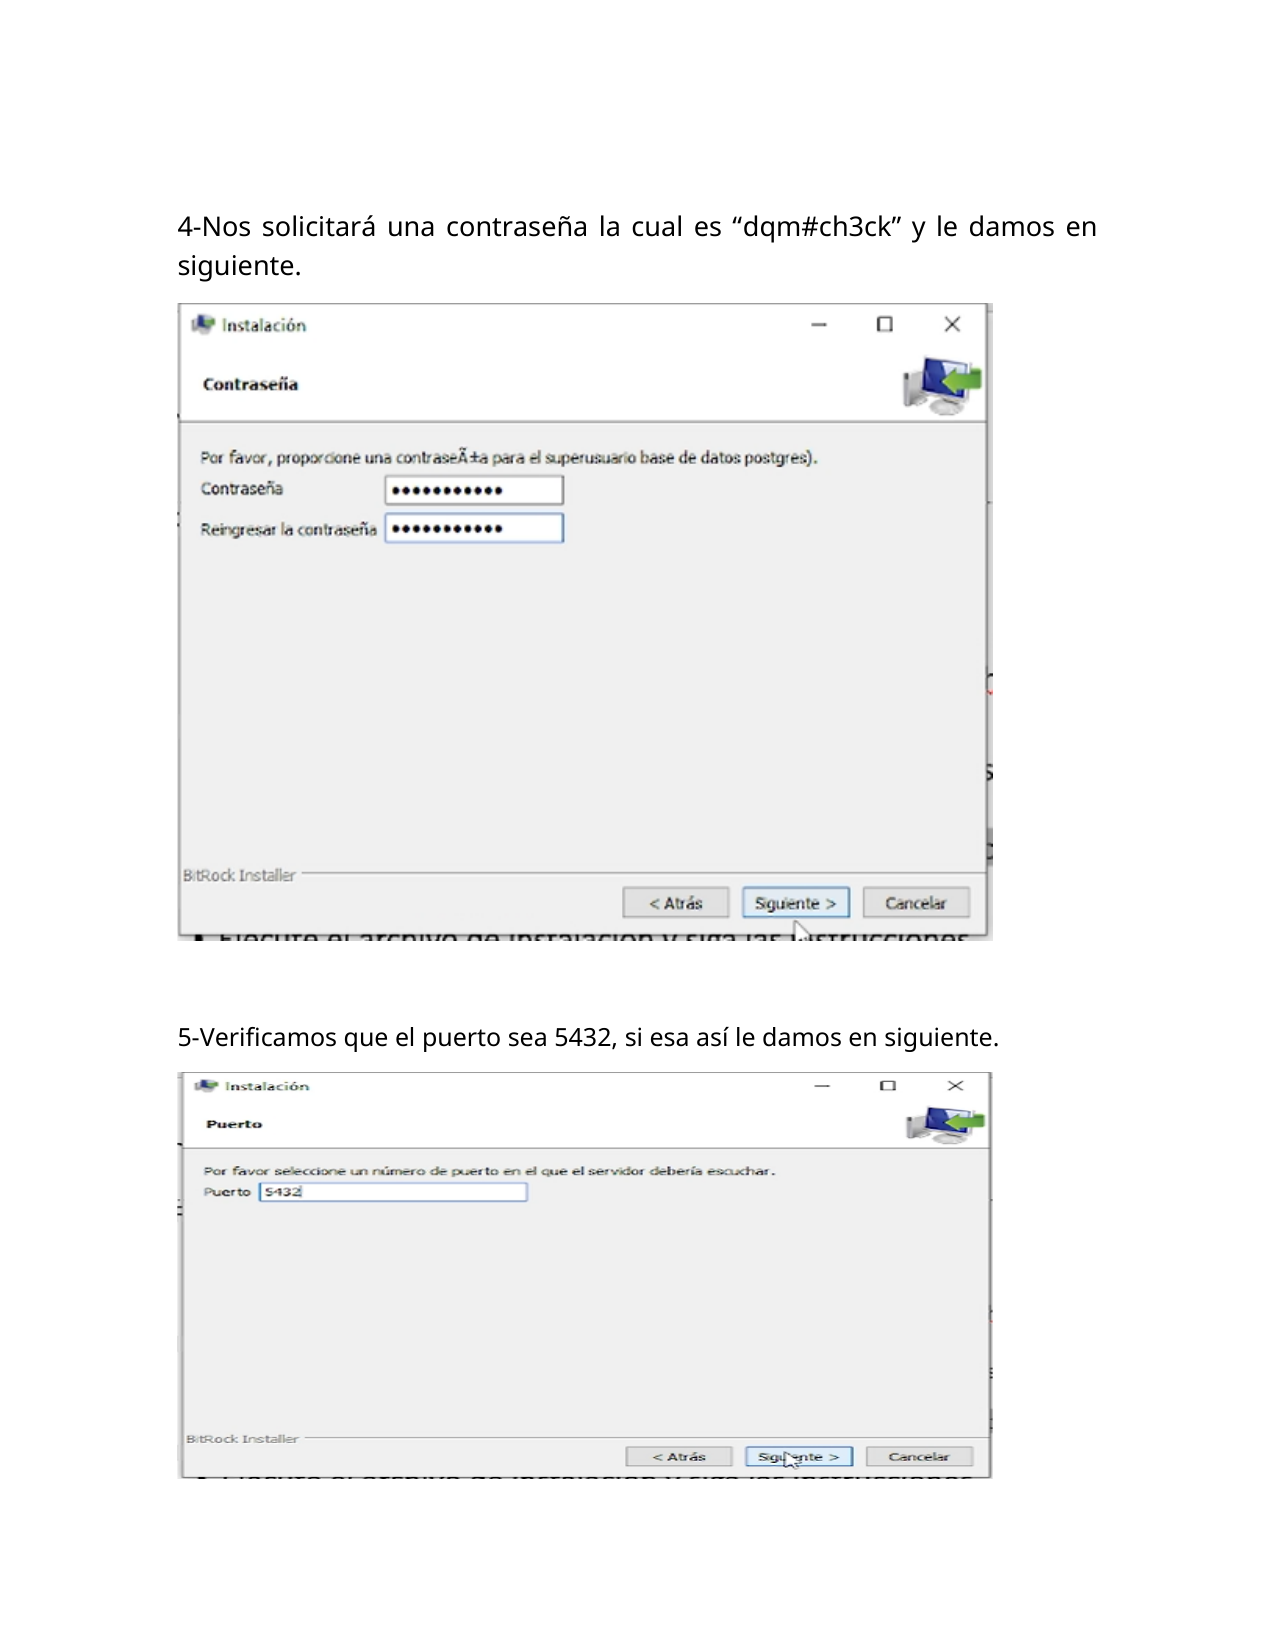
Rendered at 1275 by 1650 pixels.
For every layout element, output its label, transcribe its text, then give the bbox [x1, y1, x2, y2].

text 4-Nos solicitará una contraseña la cual es “dqm#ch3ck” y le damos en siguiente. [177, 207, 1098, 284]
picture [177, 303, 993, 941]
text 5-Verificamos que el puerto sea 5432, si esa así le damos en siguiente. [177, 1019, 1098, 1053]
picture [177, 1072, 993, 1479]
